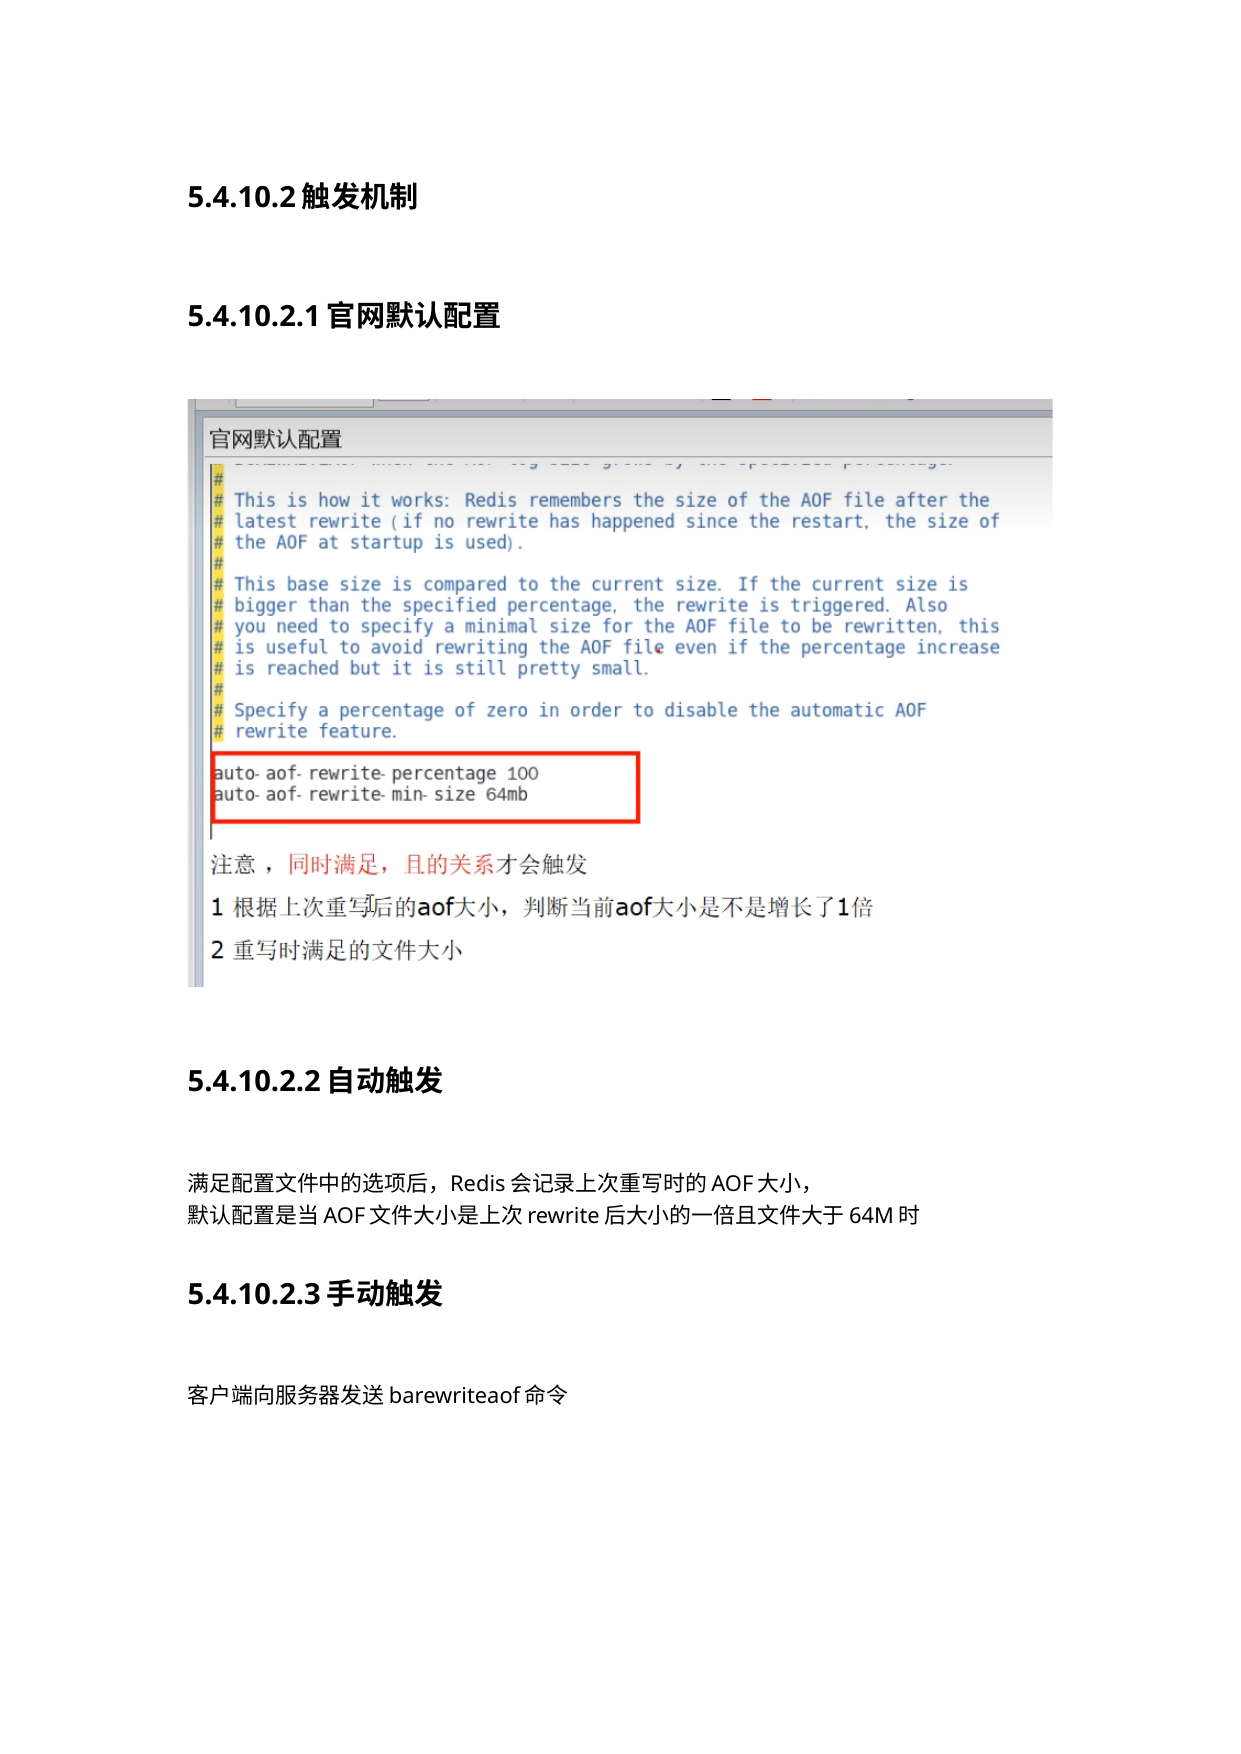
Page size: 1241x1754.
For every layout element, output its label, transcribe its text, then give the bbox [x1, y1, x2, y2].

text 满足配置文件中的选项后，Redis会记录上次重写时的AOF大小， [187, 1165, 1053, 1198]
picture [187, 399, 1053, 987]
subtitle 5.4.10.2.1官网默认配置 [187, 281, 1053, 346]
text 客户端向服务器发送barewriteaof命令 [187, 1378, 1053, 1411]
subtitle 5.4.10.2触发机制 [187, 162, 1053, 227]
subtitle 5.4.10.2.3手动触发 [187, 1259, 1053, 1324]
subtitle 5.4.10.2.2自动触发 [187, 1046, 1053, 1111]
text 默认配置是当AOF文件大小是上次rewrite后大小的一倍且文件大于64M时 [187, 1198, 1053, 1230]
